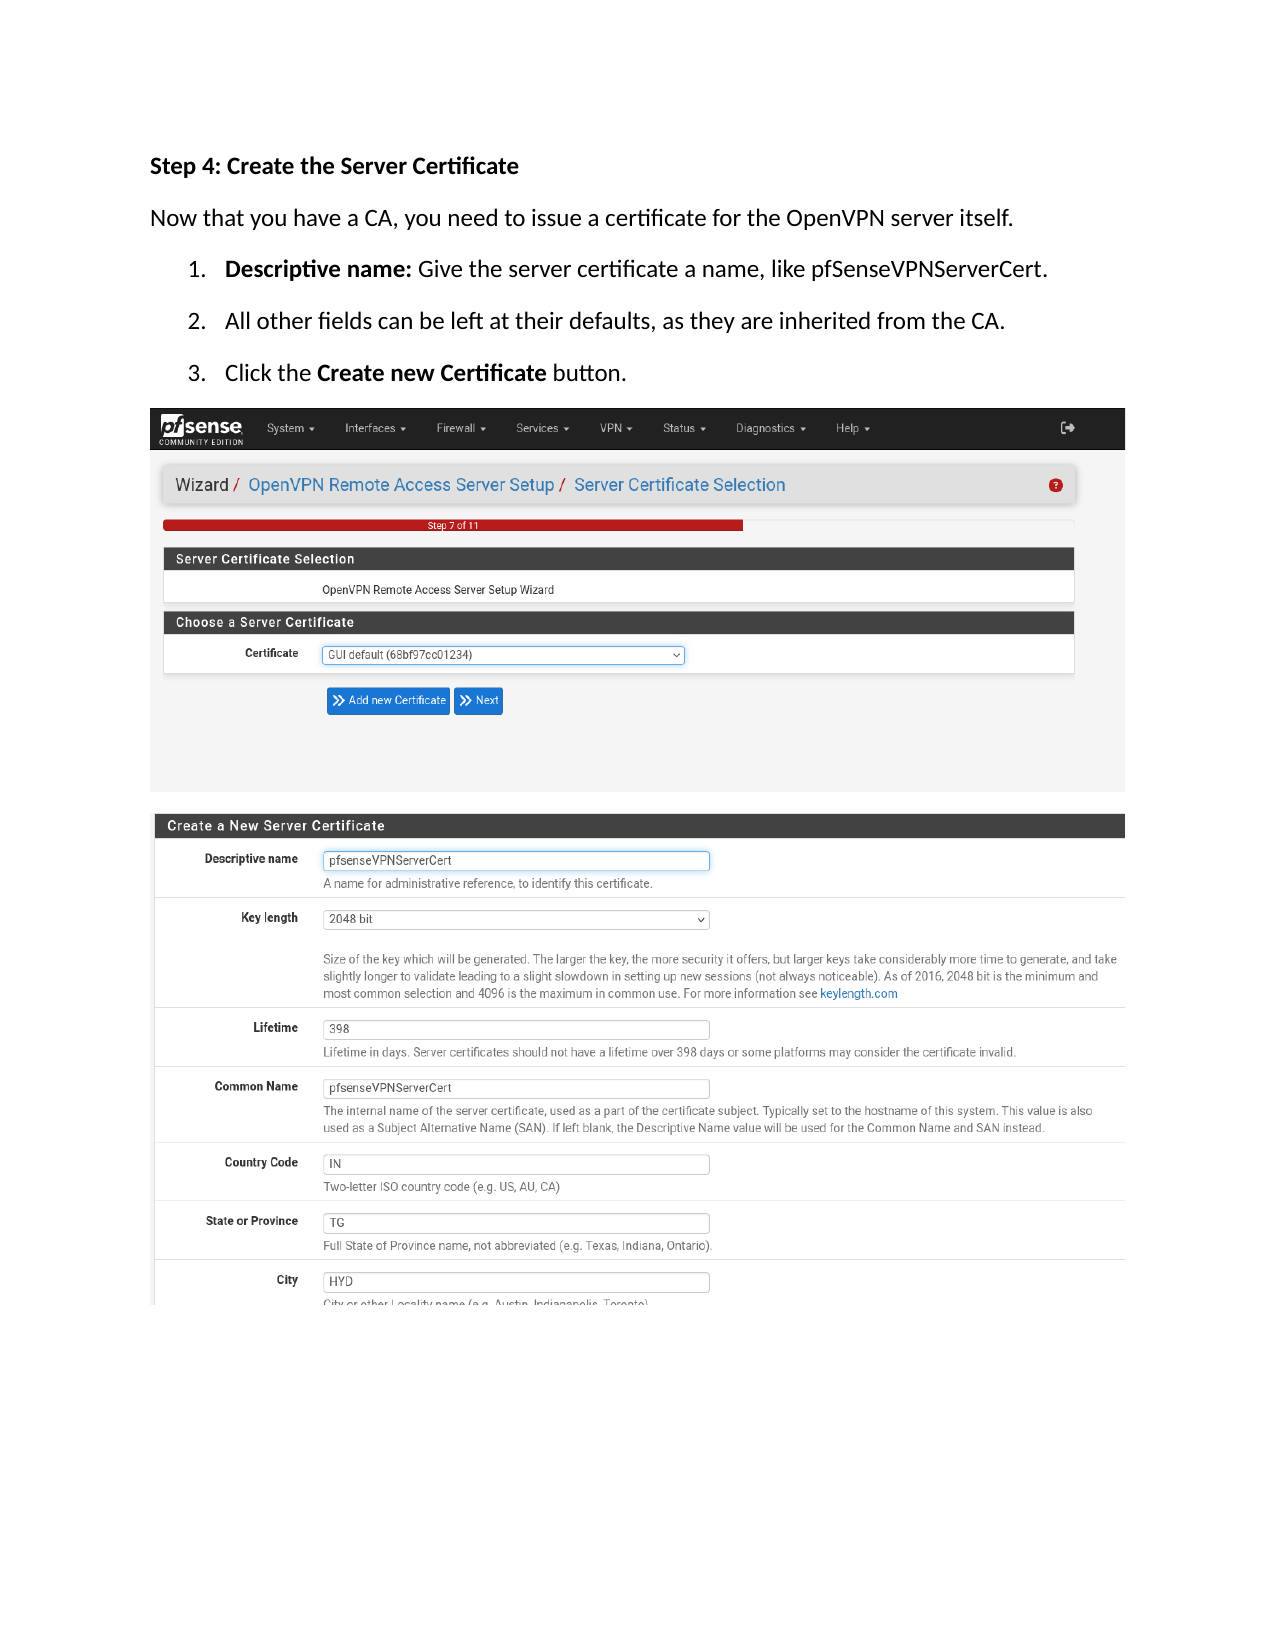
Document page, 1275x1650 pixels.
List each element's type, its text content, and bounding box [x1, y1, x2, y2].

picture [150, 408, 1125, 792]
text Now that you have a CA, you need to issue a certificate for the OpenVPN server itself. [150, 202, 1125, 232]
list Click the Create new Certificate button. [187, 357, 1125, 387]
text Step 4: Create the Server Certificate [150, 150, 1125, 181]
list Descriptive name: Give the server certificate a name, like pfSenseVPNServerCert. [187, 253, 1125, 284]
list All other fields can be left at their defaults, as they are inherited from the CA. [187, 305, 1125, 336]
picture [150, 813, 1125, 1305]
